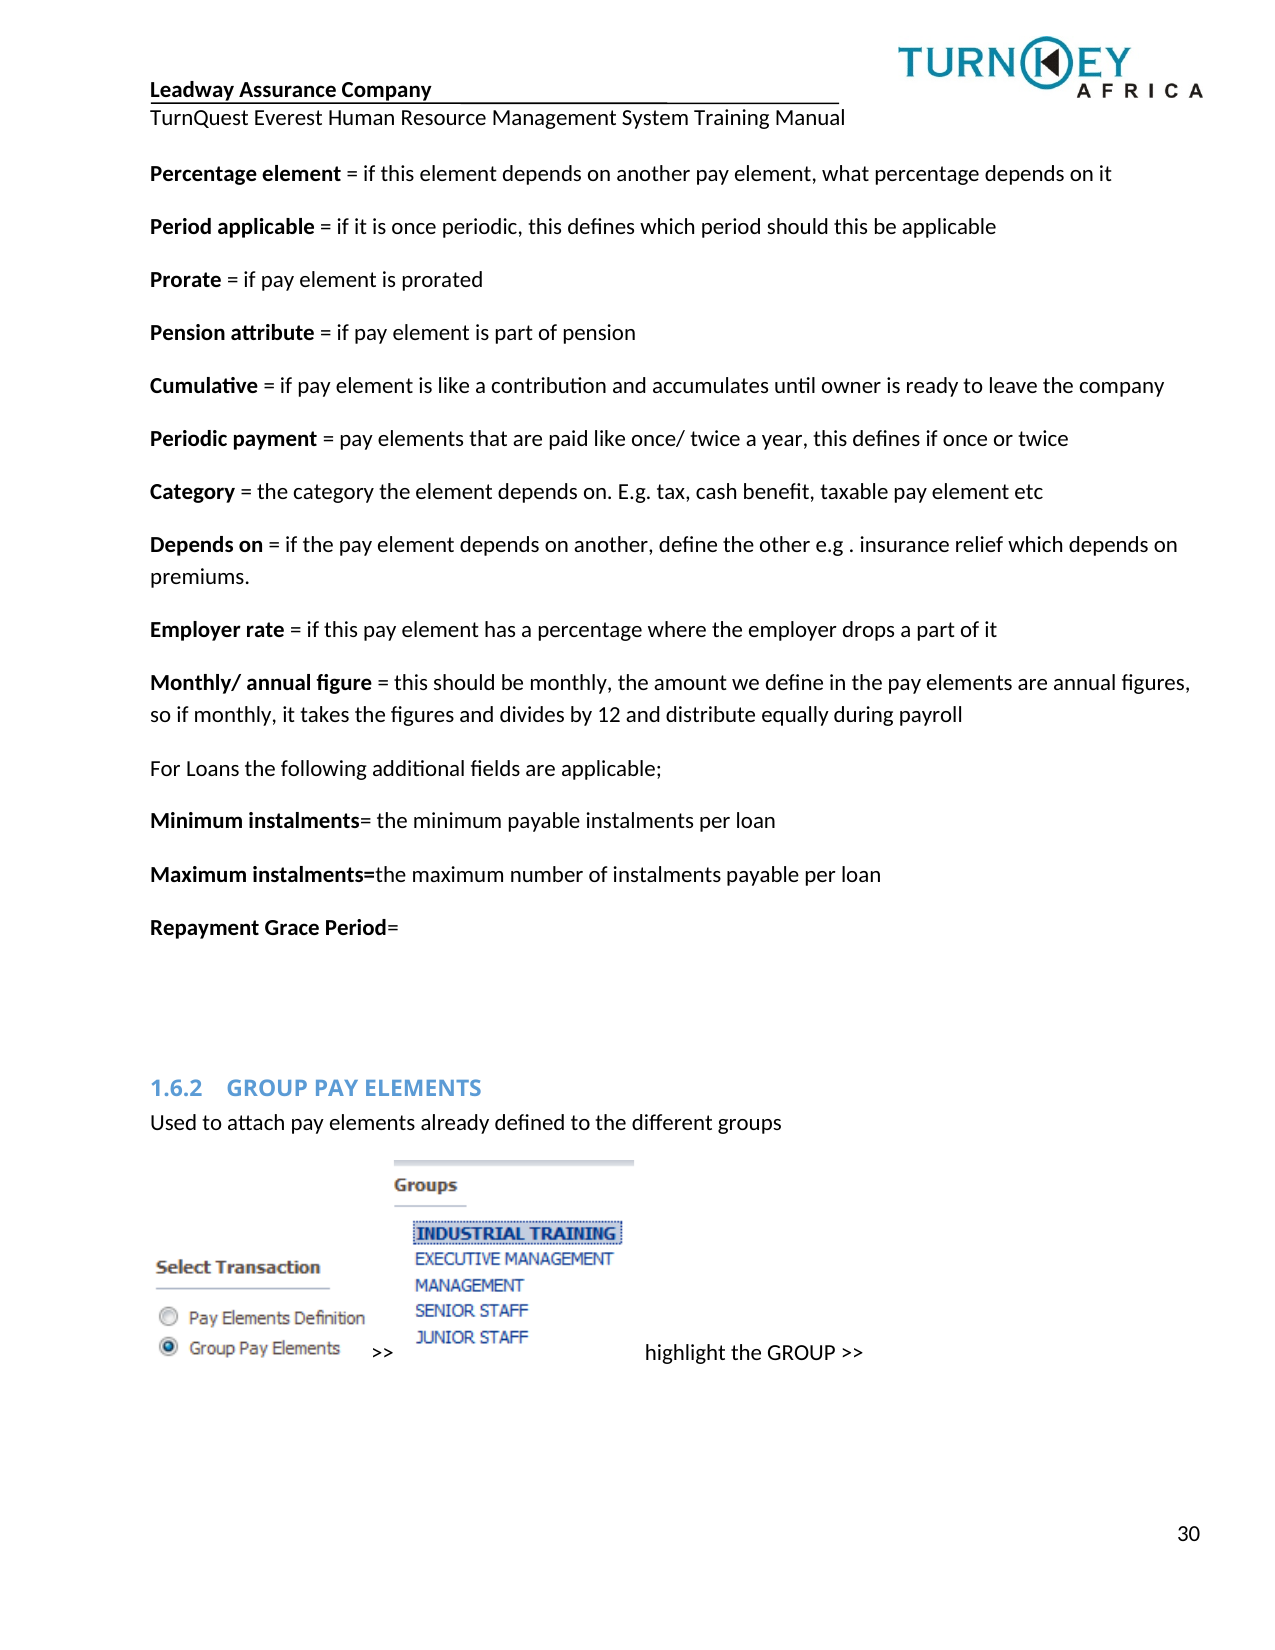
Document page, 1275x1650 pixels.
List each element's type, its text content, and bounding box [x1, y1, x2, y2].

text Minimum instalments= the minimum payable instalments per loan [150, 807, 1200, 835]
text Depends on = if the pay element depends on another, define the other e.g . insurance relief which depends on premiums. [150, 530, 1200, 590]
text Period applicable = if it is once periodic, this defines which period should this be applicable [150, 212, 1200, 240]
text Cumulative = if pay element is like a contribution and accumulates until owner is ready to leave the company [150, 371, 1200, 399]
text For Loans the following additional fields are applicable; [150, 754, 1200, 782]
text Used to attach pay elements already defined to the different groups [150, 1108, 1200, 1136]
text Repayment Grace Period= [150, 913, 1200, 941]
subtitle 1.6.2 GROUP PAY ELEMENTS [150, 1072, 1200, 1103]
text Periodic payment = pay elements that are paid like once/ twice a year, this defines if once or twice [150, 424, 1200, 452]
text Maximum instalments=the maximum number of instalments payable per loan [150, 860, 1200, 888]
picture [150, 1231, 371, 1361]
picture [898, 36, 1203, 98]
text Pension attribute = if pay element is part of pension [150, 318, 1200, 346]
text Category = the category the element depends on. E.g. tax, cash benefit, taxable pay element etc [150, 477, 1200, 505]
picture [393, 1160, 635, 1361]
text Monthly/ annual figure = this should be monthly, the amount we define in the pay elements are annual figures, so if monthly, it takes the figures and divides by 12 and distribute equally during payroll [150, 668, 1200, 729]
text Prorate = if pay element is prorated [150, 265, 1200, 293]
text Employer rate = if this pay element has a percentage where the employer drops a part of it [150, 615, 1200, 643]
text Percentage element = if this element depends on another pay element, what percentage depends on it [150, 159, 1200, 187]
